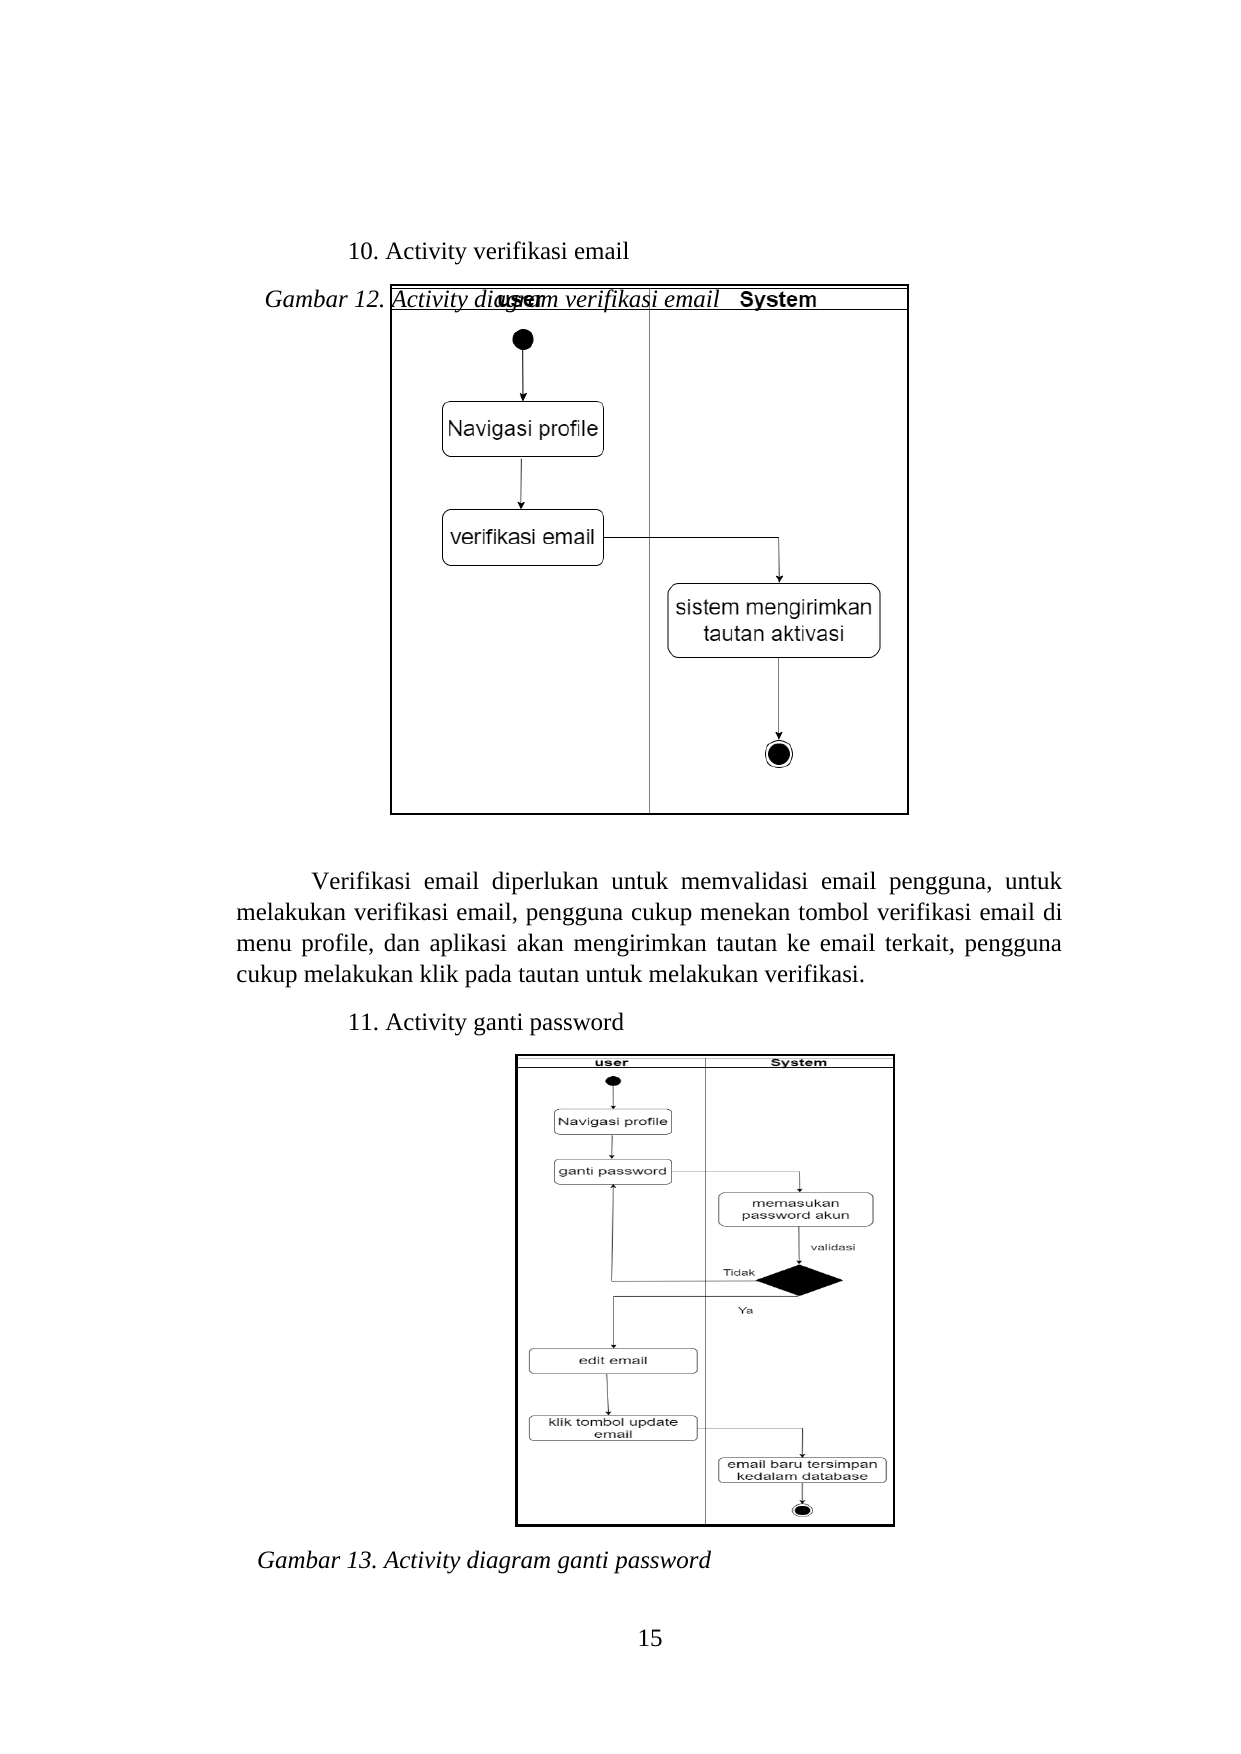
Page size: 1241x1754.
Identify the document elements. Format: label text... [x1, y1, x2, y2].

subtitle Activity verifikasi email [348, 236, 1063, 265]
subtitle Activity ganti password [348, 1007, 1063, 1035]
picture [518, 1056, 893, 1524]
picture [392, 286, 907, 813]
subtitle Verifikasi email diperlukan untuk memvalidasi email pengguna, untuk melakukan verifikasi email, pengguna cukup menekan tombol verifikasi email di menu profile, dan aplikasi akan mengirimkan tautan ke email terkait, pengguna cukup melakukan klik pada tautan untuk melakukan verifikasi. [236, 866, 1063, 988]
